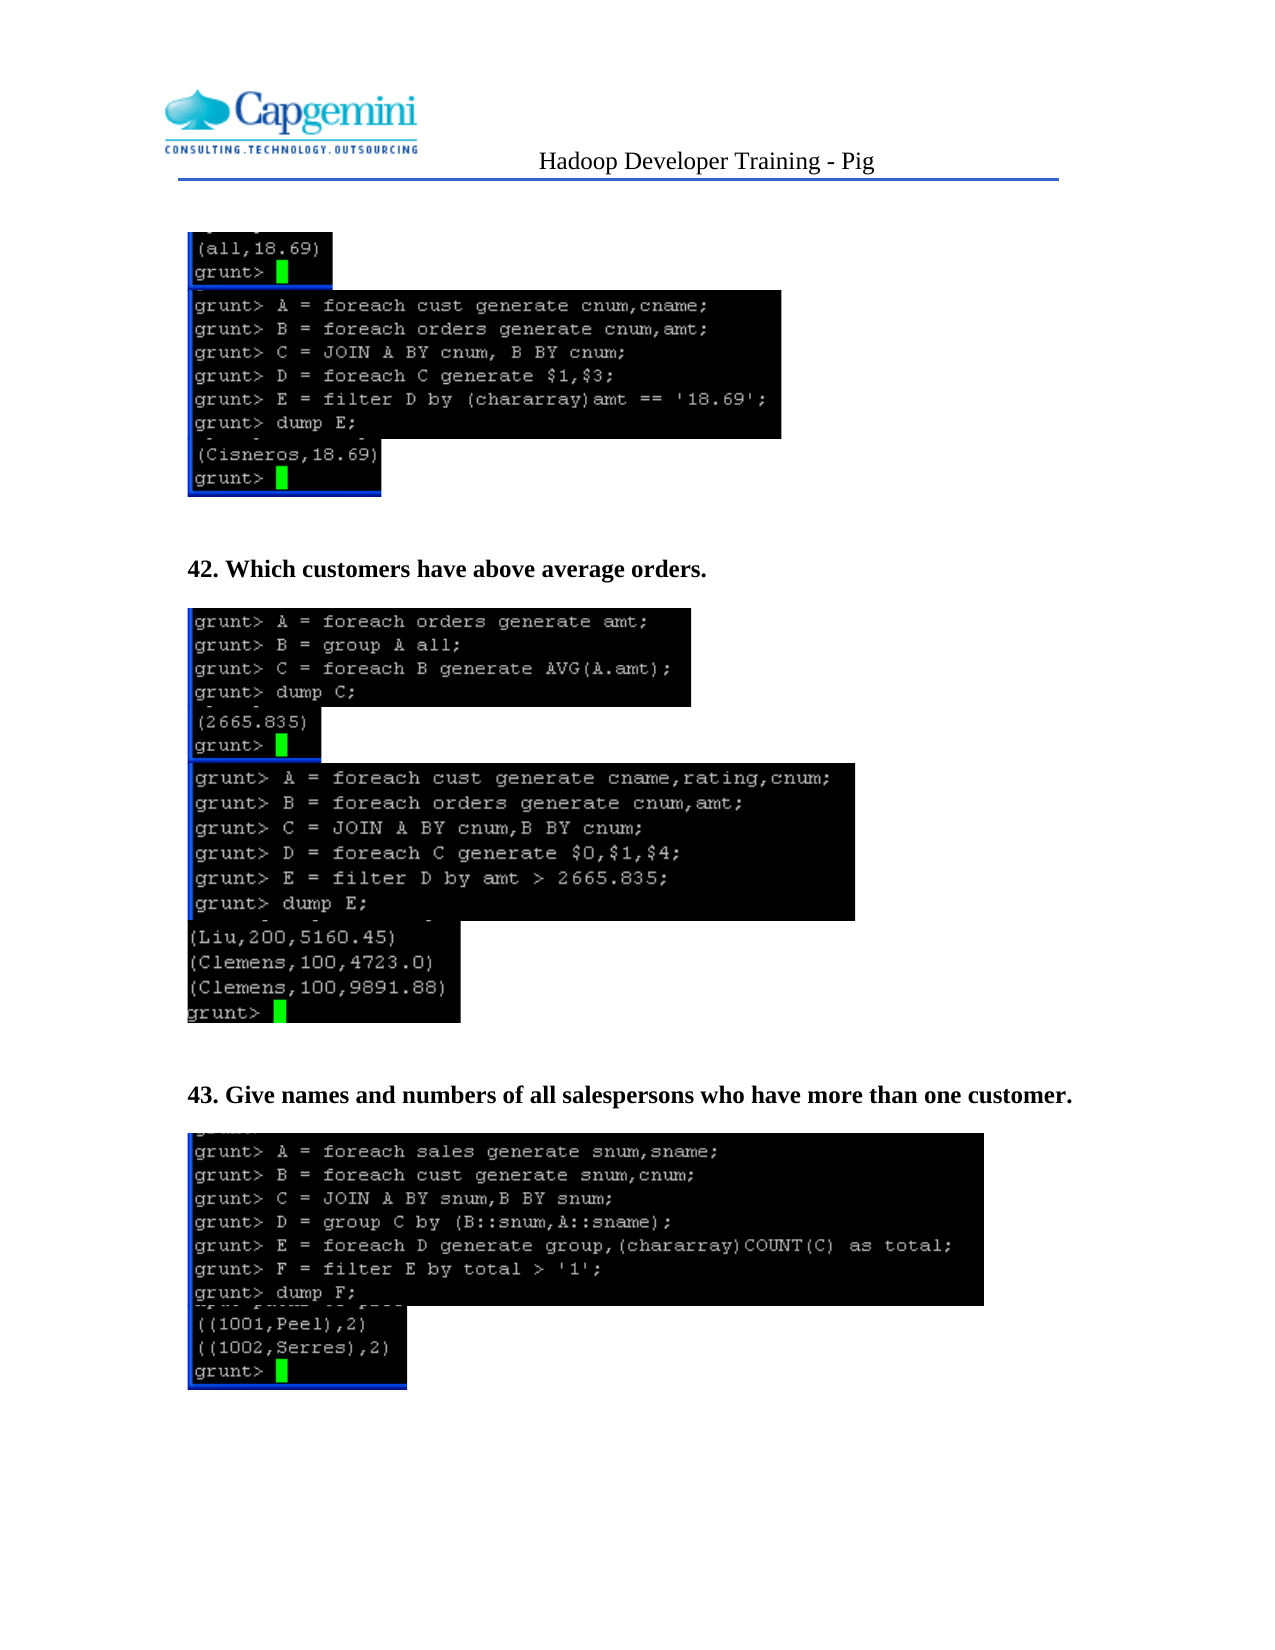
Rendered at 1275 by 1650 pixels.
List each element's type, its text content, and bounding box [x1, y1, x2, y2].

picture [187, 1133, 984, 1390]
list Which customers have above average orders. [187, 554, 1125, 583]
picture [187, 232, 782, 497]
list Give names and numbers of all salespersons who have more than one customer. [187, 1080, 1125, 1109]
picture [150, 75, 433, 170]
picture [187, 608, 856, 1023]
